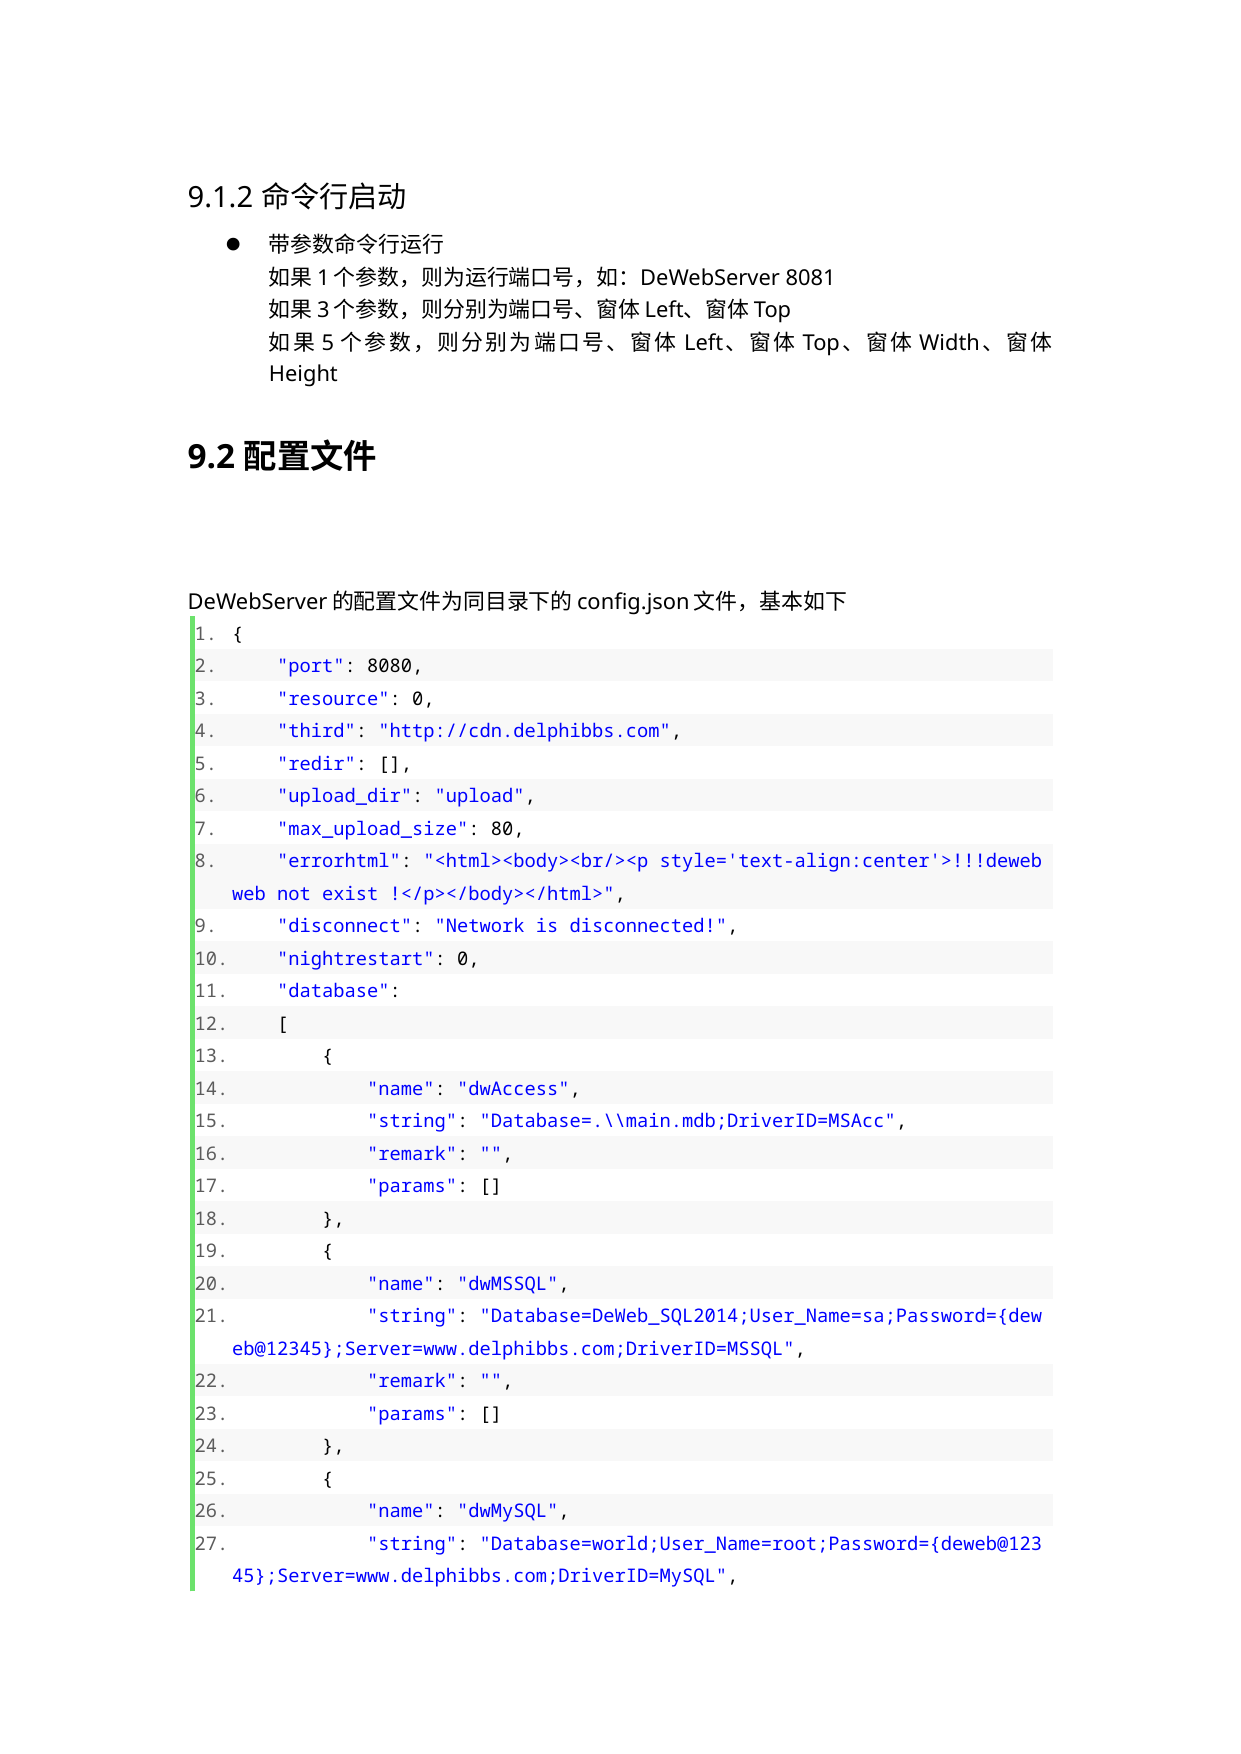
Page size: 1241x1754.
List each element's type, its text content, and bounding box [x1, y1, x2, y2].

list [ [195, 1006, 1053, 1039]
list 如果3个参数，则分别为端口号、窗体Left、窗体Top [269, 292, 1053, 324]
list 如果1个参数，则为运行端口号，如：DeWebServer 8081 [269, 259, 1053, 292]
list "name": "dwAccess", [195, 1071, 1053, 1104]
list { [195, 1039, 1053, 1071]
list "upload_dir": "upload", [195, 779, 1053, 811]
list "third": "http://cdn.delphibbs.com", [195, 714, 1053, 746]
list "name": "dwMSSQL", [195, 1266, 1053, 1299]
list "string": "Database=world;User_Name=root;Password={deweb@12345};Server=www.delphibbs.com;DriverID=MySQL", [195, 1526, 1053, 1591]
list "redir": [], [195, 746, 1053, 779]
text DeWebServer的配置文件为同目录下的config.json文件，基本如下 [187, 584, 1053, 616]
list "remark": "", [195, 1364, 1053, 1396]
list "max_upload_size": 80, [195, 811, 1053, 844]
list "name": "dwMySQL", [195, 1494, 1053, 1526]
list { [195, 616, 1053, 649]
list "nightrestart": 0, [195, 941, 1053, 974]
list 带参数命令行运行 [225, 227, 1053, 259]
list { [195, 1234, 1053, 1266]
list }, [195, 1429, 1053, 1461]
list "database": [195, 974, 1053, 1006]
list "params": [] [195, 1169, 1053, 1201]
list "string": "Database=DeWeb_SQL2014;User_Name=sa;Password={deweb@12345};Server=www.delphibbs.com;DriverID=MSSQL", [195, 1299, 1053, 1364]
list "remark": "", [195, 1136, 1053, 1169]
list "resource": 0, [195, 681, 1053, 714]
list "params": [] [195, 1396, 1053, 1429]
subtitle 9.2 配置文件 [187, 422, 1053, 487]
list { [195, 1461, 1053, 1494]
list }, [195, 1201, 1053, 1234]
list "errorhtml": "<html><body><br/><p style='text-align:center'>!!!deweb web not exist !</p></body></html>", [195, 844, 1053, 909]
list 如果5个参数，则分别为端口号、窗体Left、窗体Top、窗体Width、窗体Height [269, 324, 1053, 389]
list "string": "Database=.\\main.mdb;DriverID=MSAcc", [195, 1104, 1053, 1136]
subtitle 9.1.2 命令行启动 [187, 162, 1053, 227]
list "port": 8080, [195, 649, 1053, 681]
list "disconnect": "Network is disconnected!", [195, 909, 1053, 941]
